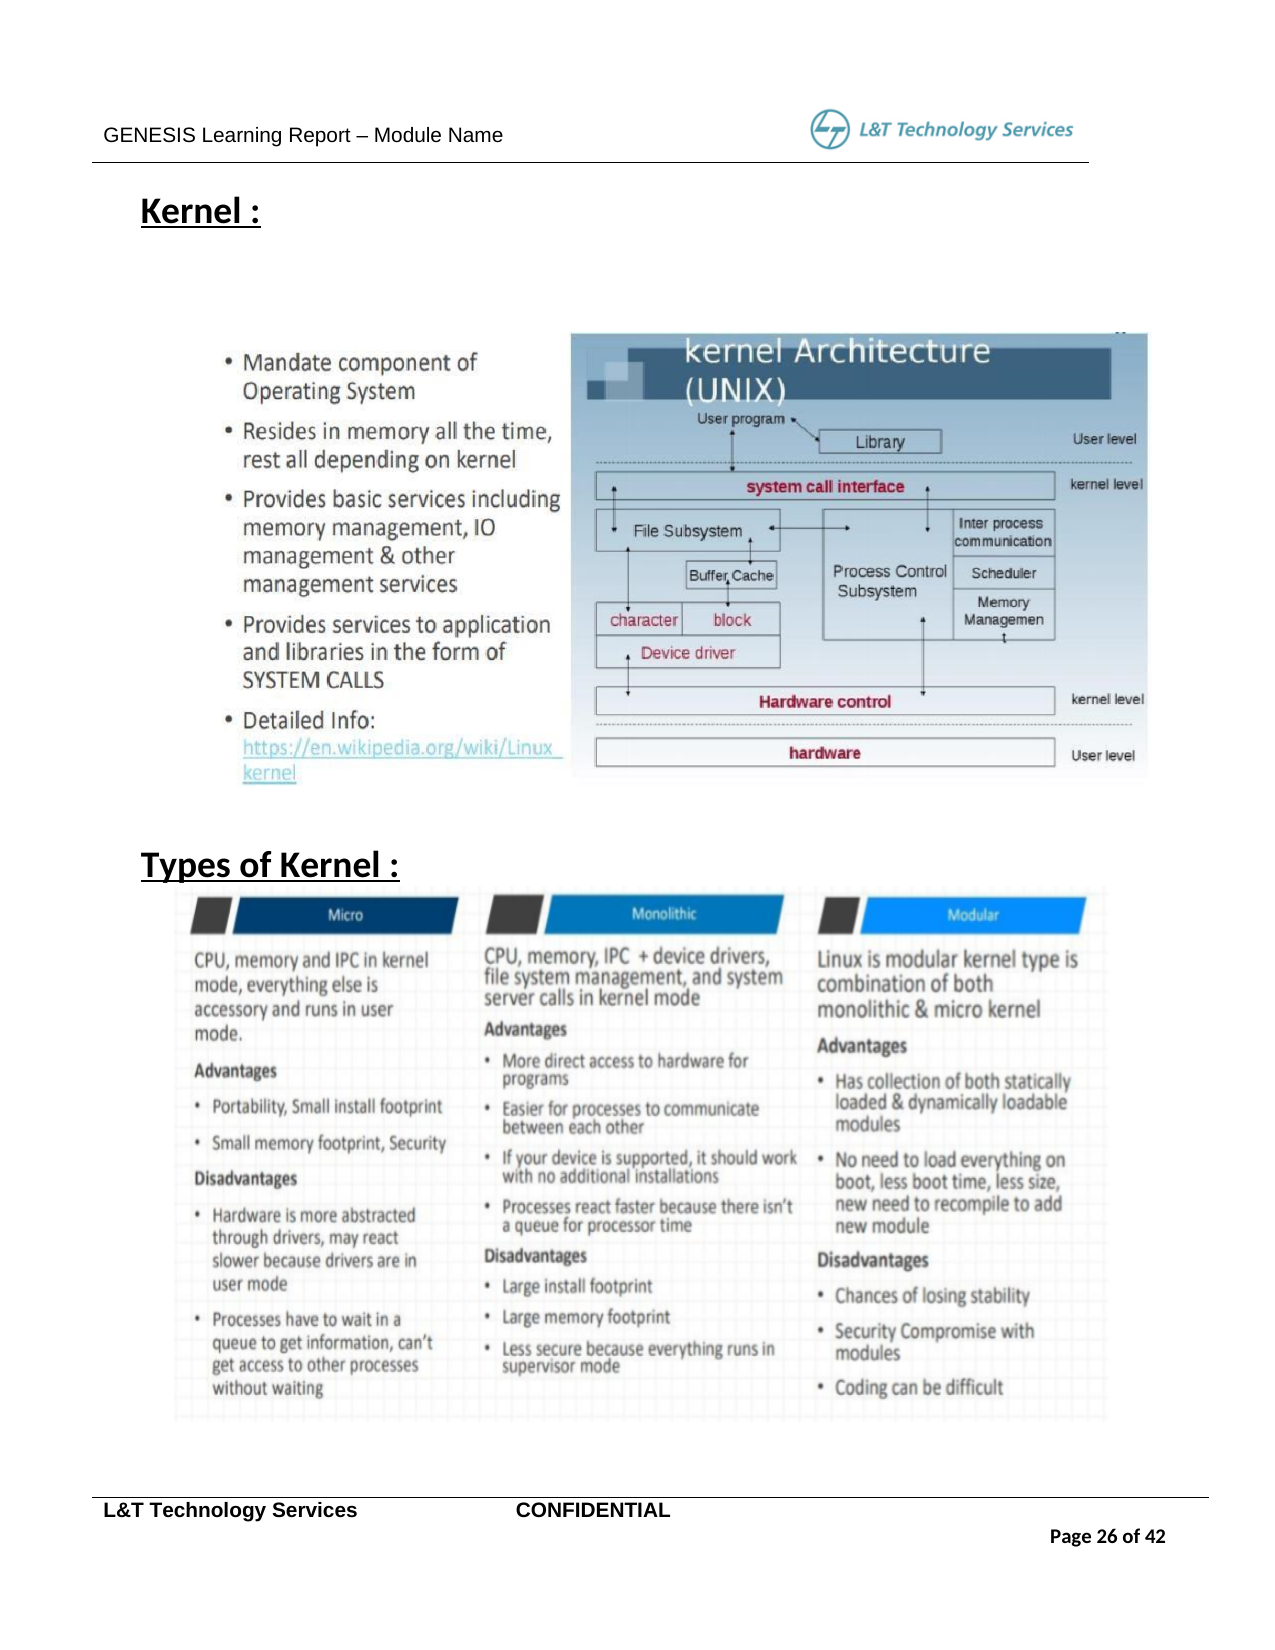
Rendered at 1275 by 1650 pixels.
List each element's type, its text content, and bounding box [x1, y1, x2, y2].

picture [140, 886, 1143, 1422]
picture [140, 324, 1219, 796]
text Kernel : [103, 187, 1162, 233]
text Types of Kernel : [103, 841, 1162, 887]
